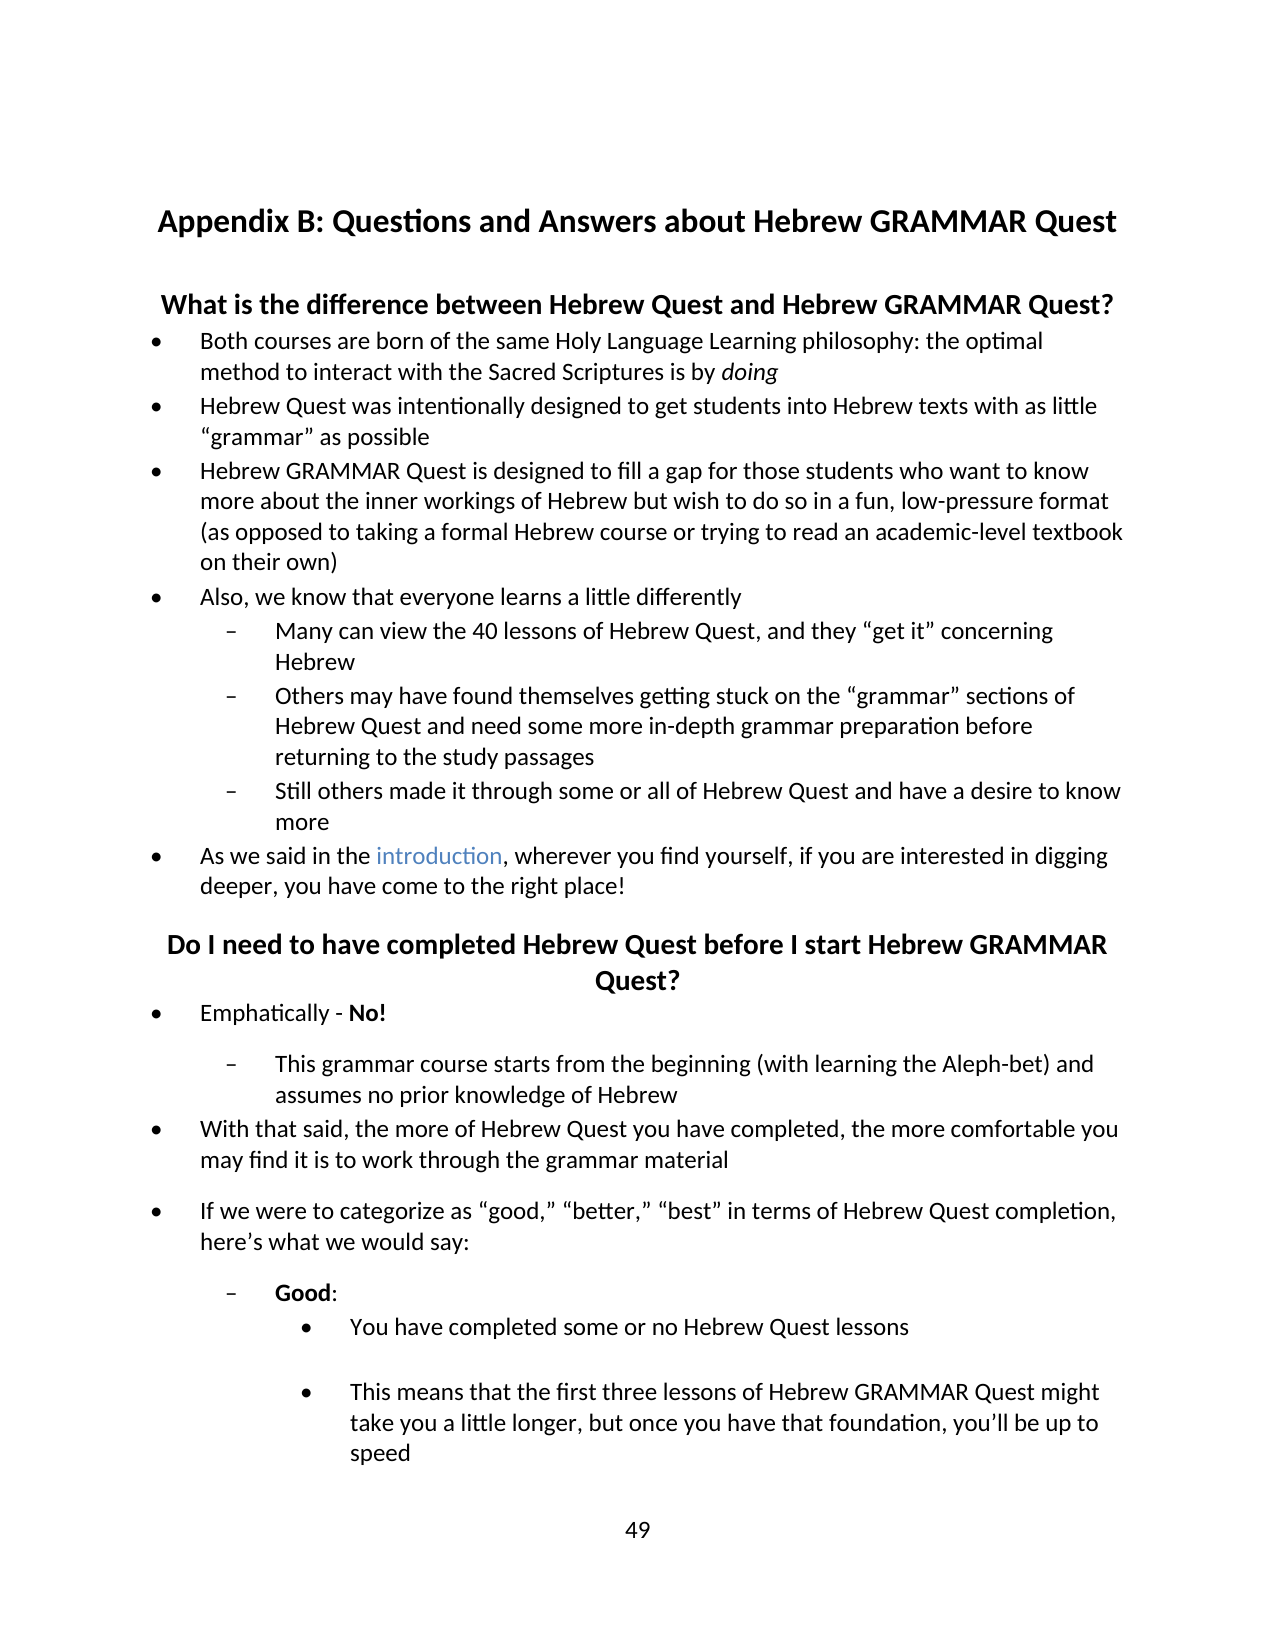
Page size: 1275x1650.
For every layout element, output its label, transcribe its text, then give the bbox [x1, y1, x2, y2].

list Still others made it through some or all of Hebrew Quest and have a desire to know more [225, 775, 1125, 836]
list Emphatically - No! [150, 997, 1125, 1028]
list Others may have found themselves getting stuck on the “grammar” sections of Hebrew Quest and need some more in-depth grammar preparation before returning to the study passages [225, 680, 1125, 771]
list As we said in the introduction, wherever you find yourself, if you are interested in digging deeper, you have come to the right place! [150, 840, 1125, 901]
list Many can view the 40 lessons of Hebrew Quest, and they “get it” concerning Hebrew [225, 615, 1125, 676]
list This means that the first three lessons of Hebrew GRAMMAR Quest might take you a little longer, but once you have that foundation, you’ll be up to speed [300, 1376, 1125, 1468]
list With that said, the more of Hebrew Quest you have completed, the more comfortable you may find it is to work through the grammar material [150, 1113, 1125, 1174]
subtitle Do I need to have completed Hebrew Quest before I start Hebrew GRAMMAR Quest? [150, 926, 1125, 997]
list You have completed some or no Hebrew Quest lessons [300, 1311, 1125, 1372]
list Hebrew GRAMMAR Quest is designed to fill a gap for those students who want to know more about the inner workings of Hebrew but wish to do so in a fun, low-pressure format (as opposed to taking a formal Hebrew course or trying to read an academic-level textbook on their own) [150, 455, 1125, 577]
list Good: [225, 1277, 1125, 1308]
list This grammar course starts from the beginning (with learning the Aleph-bet) and assumes no prior knowledge of Hebrew [225, 1049, 1125, 1110]
subtitle Appendix B: Questions and Answers about Hebrew GRAMMAR Quest [150, 200, 1125, 241]
list Also, we know that everyone learns a little differently [150, 581, 1125, 611]
list If we were to categorize as “good,” “better,” “best” in terms of Hebrew Quest completion, here’s what we would say: [150, 1195, 1125, 1256]
list Both courses are born of the same Holy Language Learning philosophy: the optimal method to interact with the Sacred Scriptures is by doing [150, 325, 1125, 386]
subtitle What is the difference between Hebrew Quest and Hebrew GRAMMAR Quest? [150, 286, 1125, 322]
list Hebrew Quest was intentionally designed to get students into Hebrew texts with as little “grammar” as possible [150, 390, 1125, 451]
